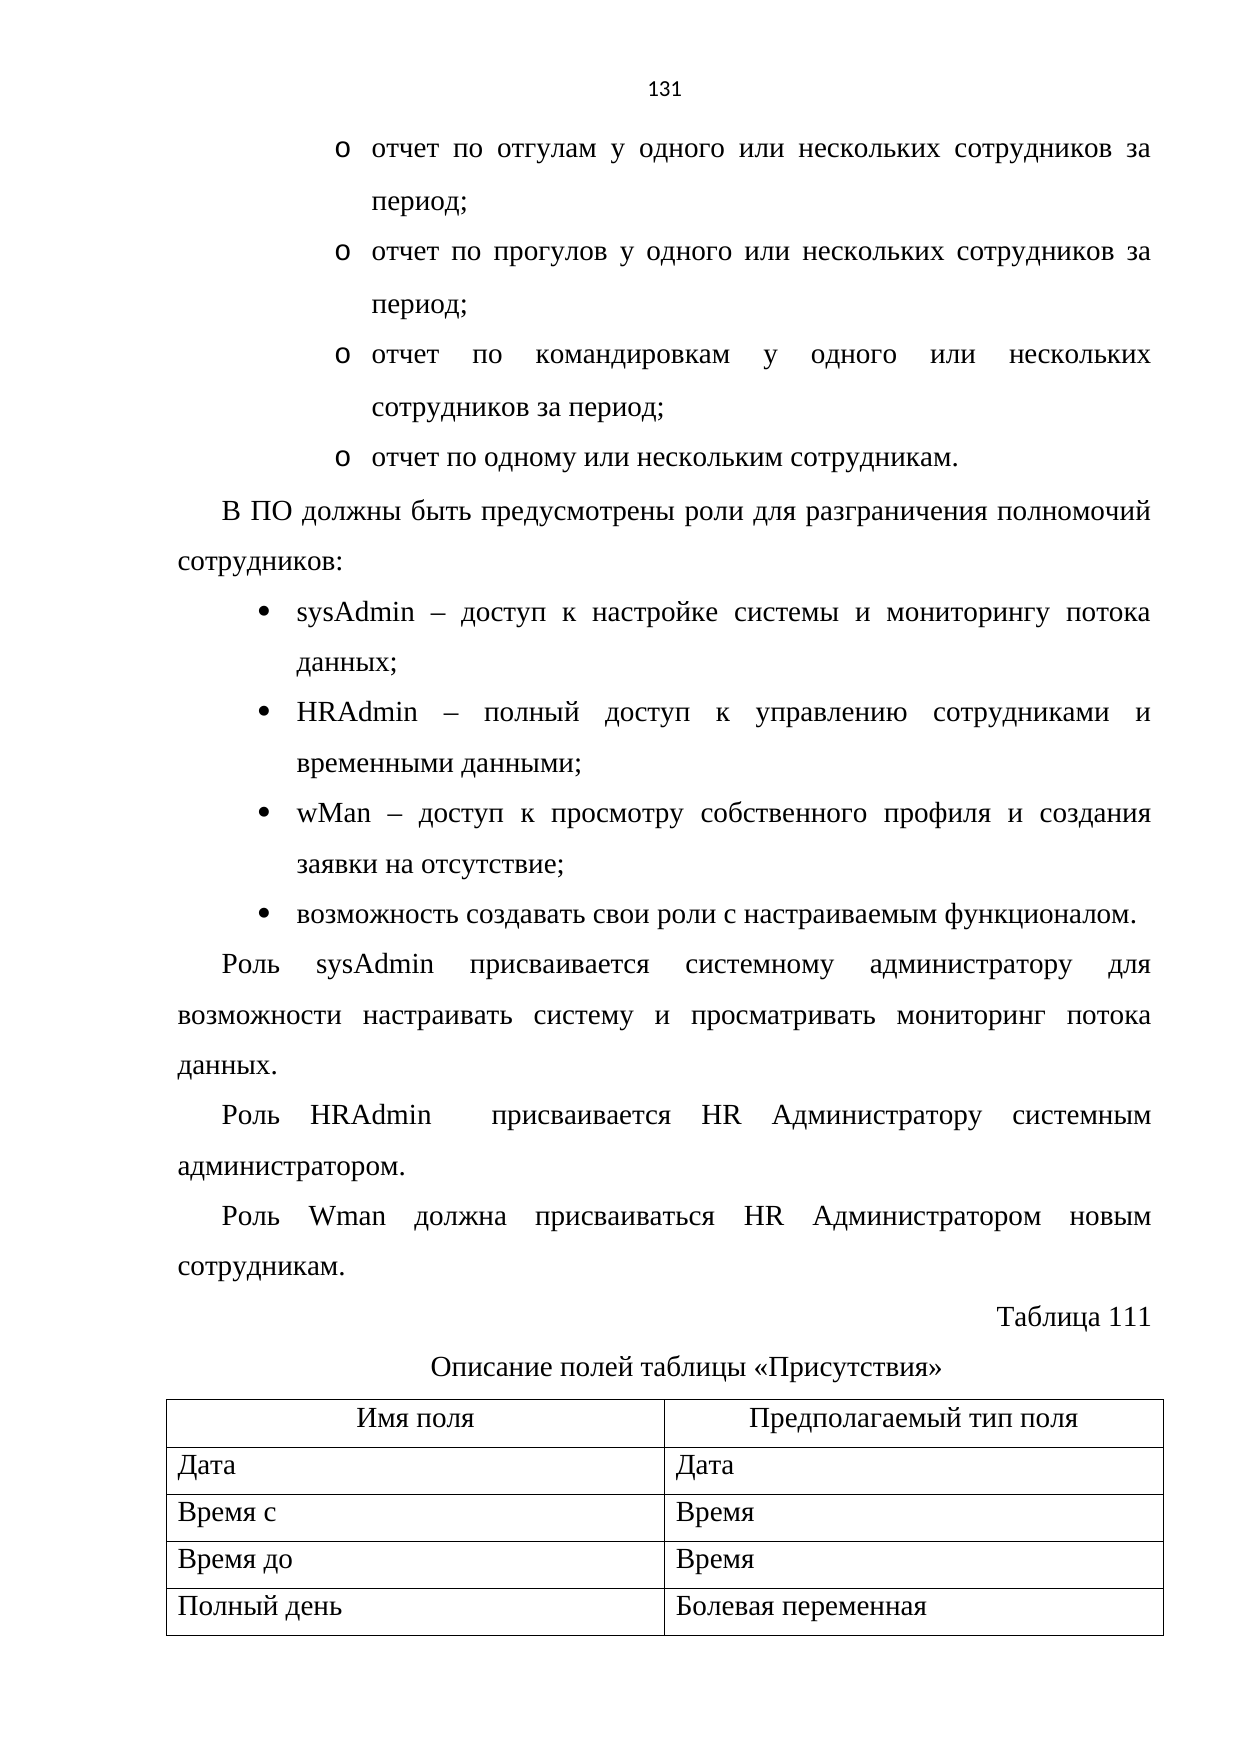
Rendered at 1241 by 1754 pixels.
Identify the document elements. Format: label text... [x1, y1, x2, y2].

list возможность создавать свои роли с настраиваемым функционалом. [259, 896, 1152, 930]
list отчет по командировкам у одного или нескольких сотрудников за период; [334, 336, 1152, 422]
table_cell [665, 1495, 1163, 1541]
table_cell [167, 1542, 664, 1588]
text Роль HRAdmin присваивается HR Администратору системным администратором. [177, 1097, 1152, 1181]
list отчет по прогулов у одного или нескольких сотрудников за период; [334, 233, 1152, 319]
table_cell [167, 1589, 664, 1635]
text Роль sysAdmin присваивается системному администратору для возможности настраивать систему и просматривать мониторинг потока данных. [177, 946, 1152, 1081]
text Таблица 111 [177, 1299, 1152, 1332]
text Роль Wman должна присваиваться HR Администратором новым сотрудникам. [177, 1198, 1152, 1282]
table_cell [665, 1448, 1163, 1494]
list отчет по отгулам у одного или нескольких сотрудников за период; [334, 130, 1152, 216]
list HRAdmin – полный доступ к управлению сотрудниками и временными данными; [259, 694, 1152, 778]
text В ПО должны быть предусмотрены роли для разграничения полномочий сотрудников: [177, 493, 1152, 577]
list sysAdmin – доступ к настройке системы и мониторингу потока данных; [259, 594, 1152, 678]
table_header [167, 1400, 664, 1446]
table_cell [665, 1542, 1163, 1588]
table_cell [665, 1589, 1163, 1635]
list wMan – доступ к просмотру собственного профиля и создания заявки на отсутствие; [259, 795, 1152, 879]
text Описание полей таблицы «Присутствия» [177, 1349, 1152, 1382]
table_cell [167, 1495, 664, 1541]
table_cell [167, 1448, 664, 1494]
list отчет по одному или нескольким сотрудникам. [334, 439, 1152, 475]
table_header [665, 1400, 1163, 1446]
